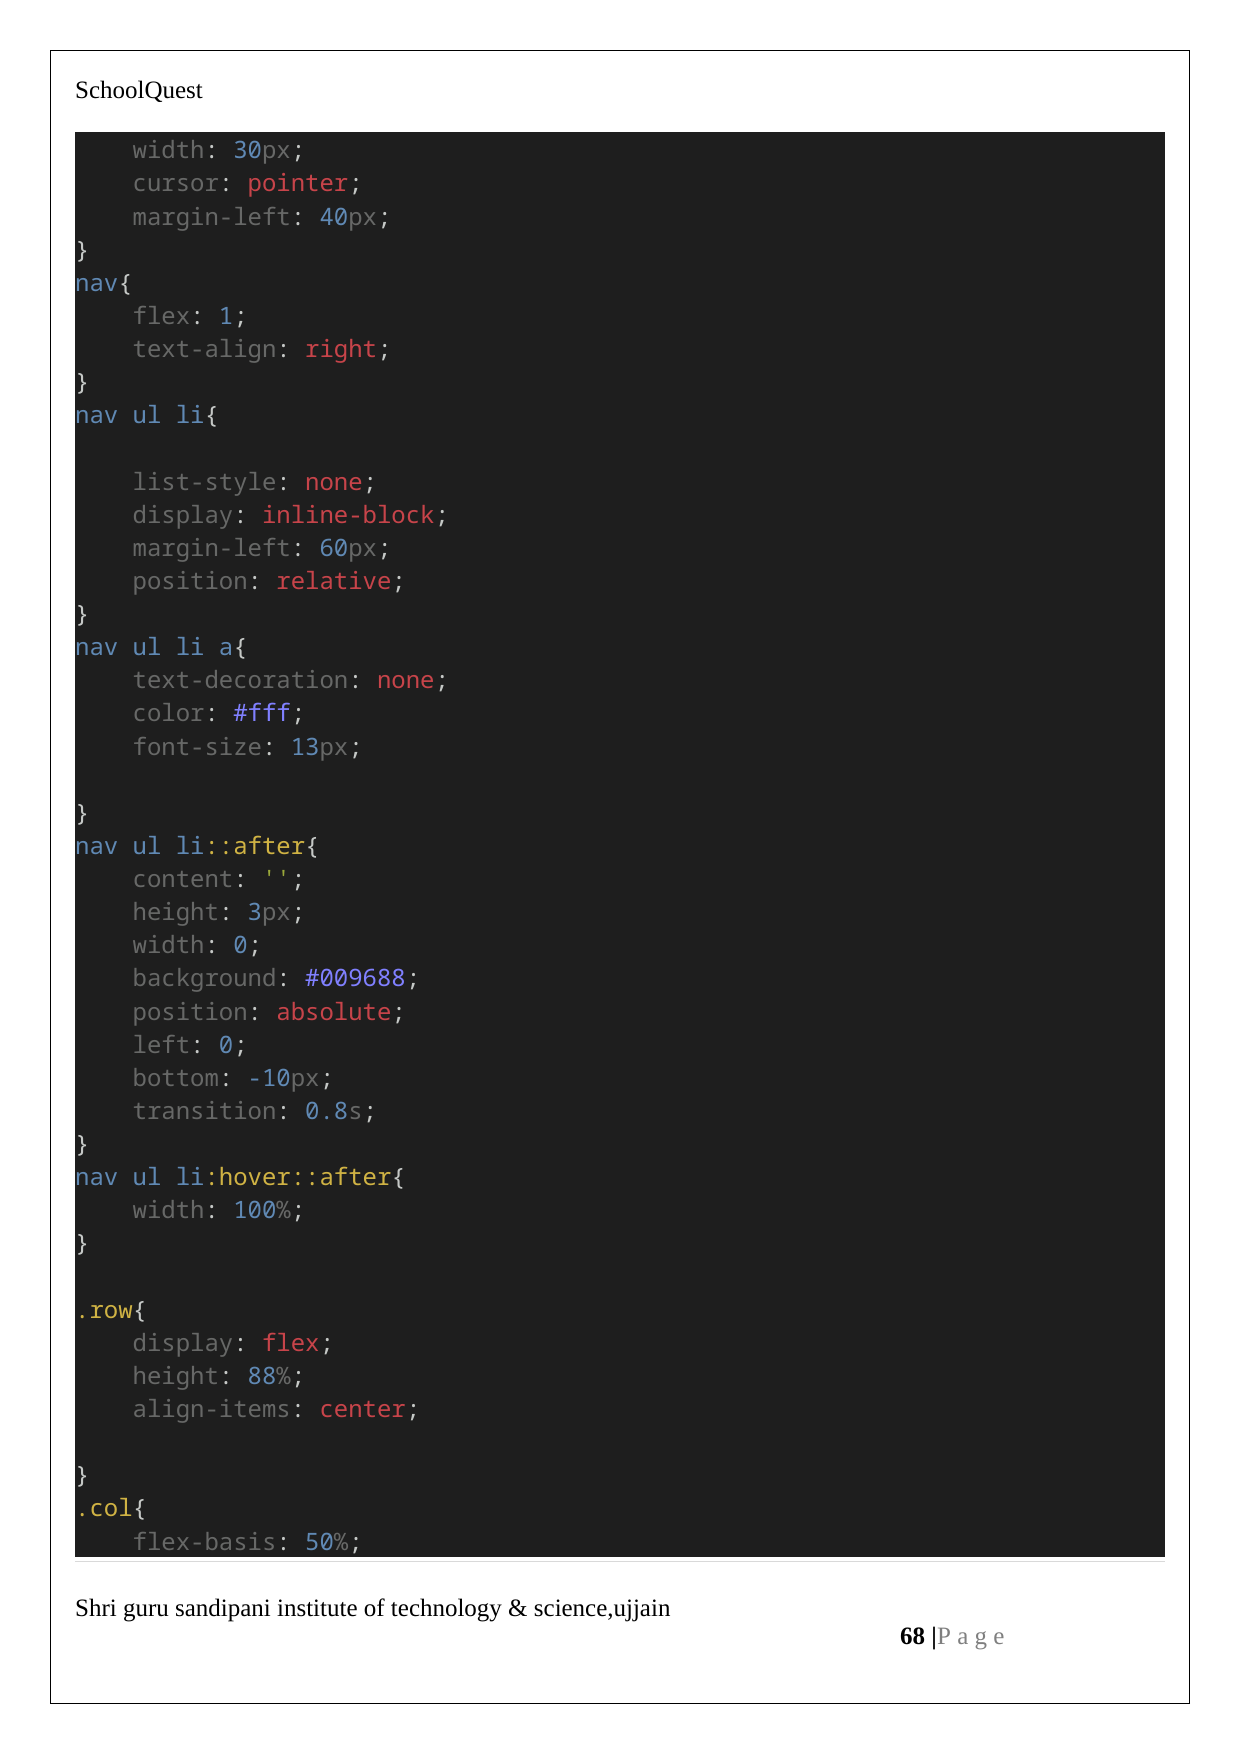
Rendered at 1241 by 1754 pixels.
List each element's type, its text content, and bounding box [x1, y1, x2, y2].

text height: 88%; [75, 1358, 1165, 1391]
text background: #009688; [75, 961, 1165, 994]
text text-align: right; [75, 331, 1165, 364]
text flex: 1; [75, 298, 1165, 331]
text nav{ [75, 265, 1165, 298]
text } [75, 364, 1165, 397]
text align-items: center; [75, 1391, 1165, 1424]
text margin-left: 60px; [75, 530, 1165, 563]
text cursor: pointer; [75, 166, 1165, 199]
text text-decoration: none; [75, 662, 1165, 696]
text nav ul li:hover::after{ [75, 1159, 1165, 1192]
text nav ul li a{ [75, 629, 1165, 662]
text } [75, 1226, 1165, 1259]
text .row{ [75, 1292, 1165, 1325]
text left: 0; [75, 1027, 1165, 1060]
text bottom: -10px; [75, 1060, 1165, 1093]
text .col{ [75, 1491, 1165, 1524]
text font-size: 13px; [75, 729, 1165, 762]
text width: 100%; [75, 1192, 1165, 1226]
text width: 0; [75, 927, 1165, 961]
text } [75, 1126, 1165, 1159]
text } [75, 1457, 1165, 1491]
text nav ul li{ [75, 397, 1165, 431]
text nav ul li::after{ [75, 828, 1165, 861]
text } [75, 795, 1165, 828]
text position: absolute; [75, 994, 1165, 1027]
text display: inline-block; [75, 497, 1165, 530]
text flex-basis: 50%; [75, 1524, 1165, 1557]
text list-style: none; [75, 464, 1165, 497]
text color: #fff; [75, 696, 1165, 729]
text width: 30px; [75, 132, 1165, 166]
text display: flex; [75, 1325, 1165, 1358]
text } [75, 232, 1165, 265]
text content: ''; [75, 861, 1165, 894]
text margin-left: 40px; [75, 199, 1165, 232]
text height: 3px; [75, 894, 1165, 927]
text position: relative; [75, 563, 1165, 596]
text } [75, 596, 1165, 629]
text transition: 0.8s; [75, 1093, 1165, 1126]
